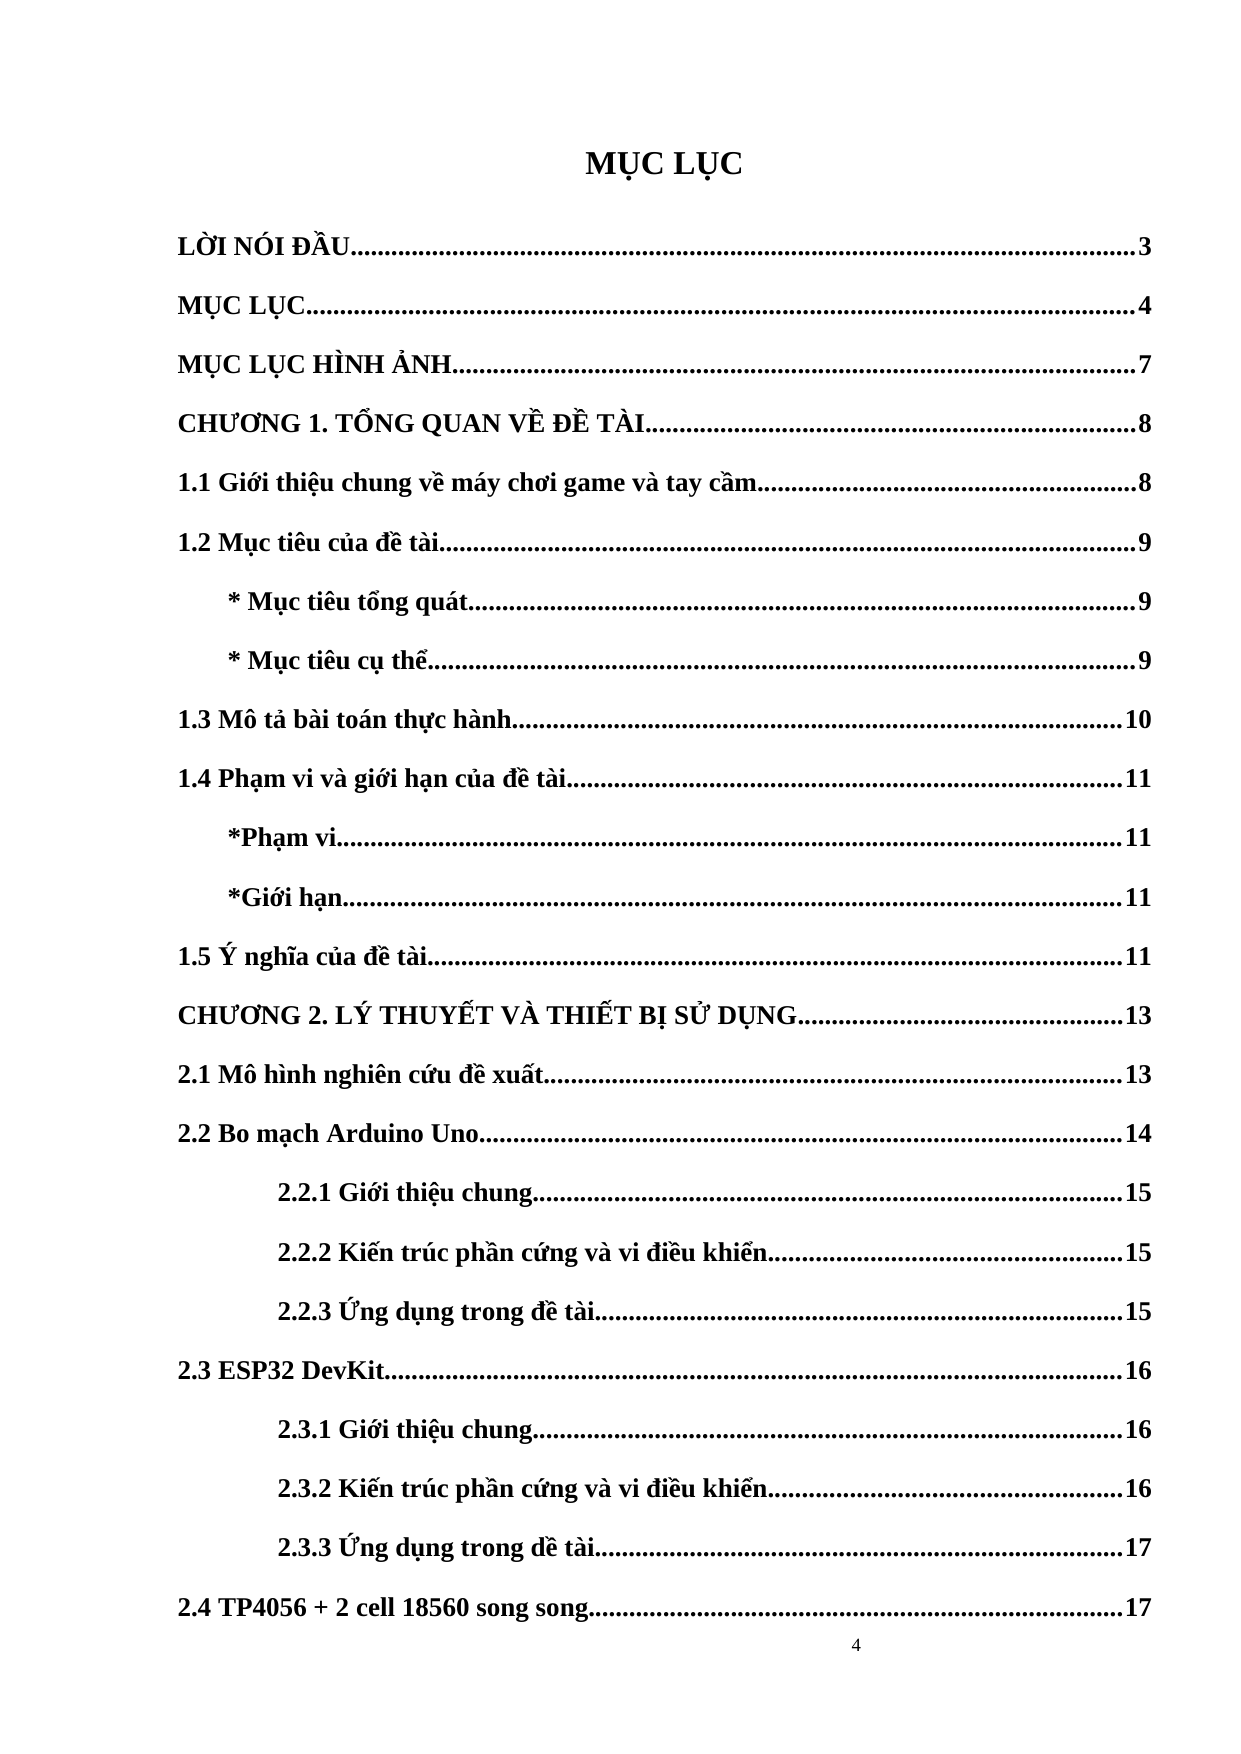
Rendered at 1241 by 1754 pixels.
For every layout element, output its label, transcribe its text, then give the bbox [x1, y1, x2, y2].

subtitle MỤC LỤC [177, 143, 1152, 182]
